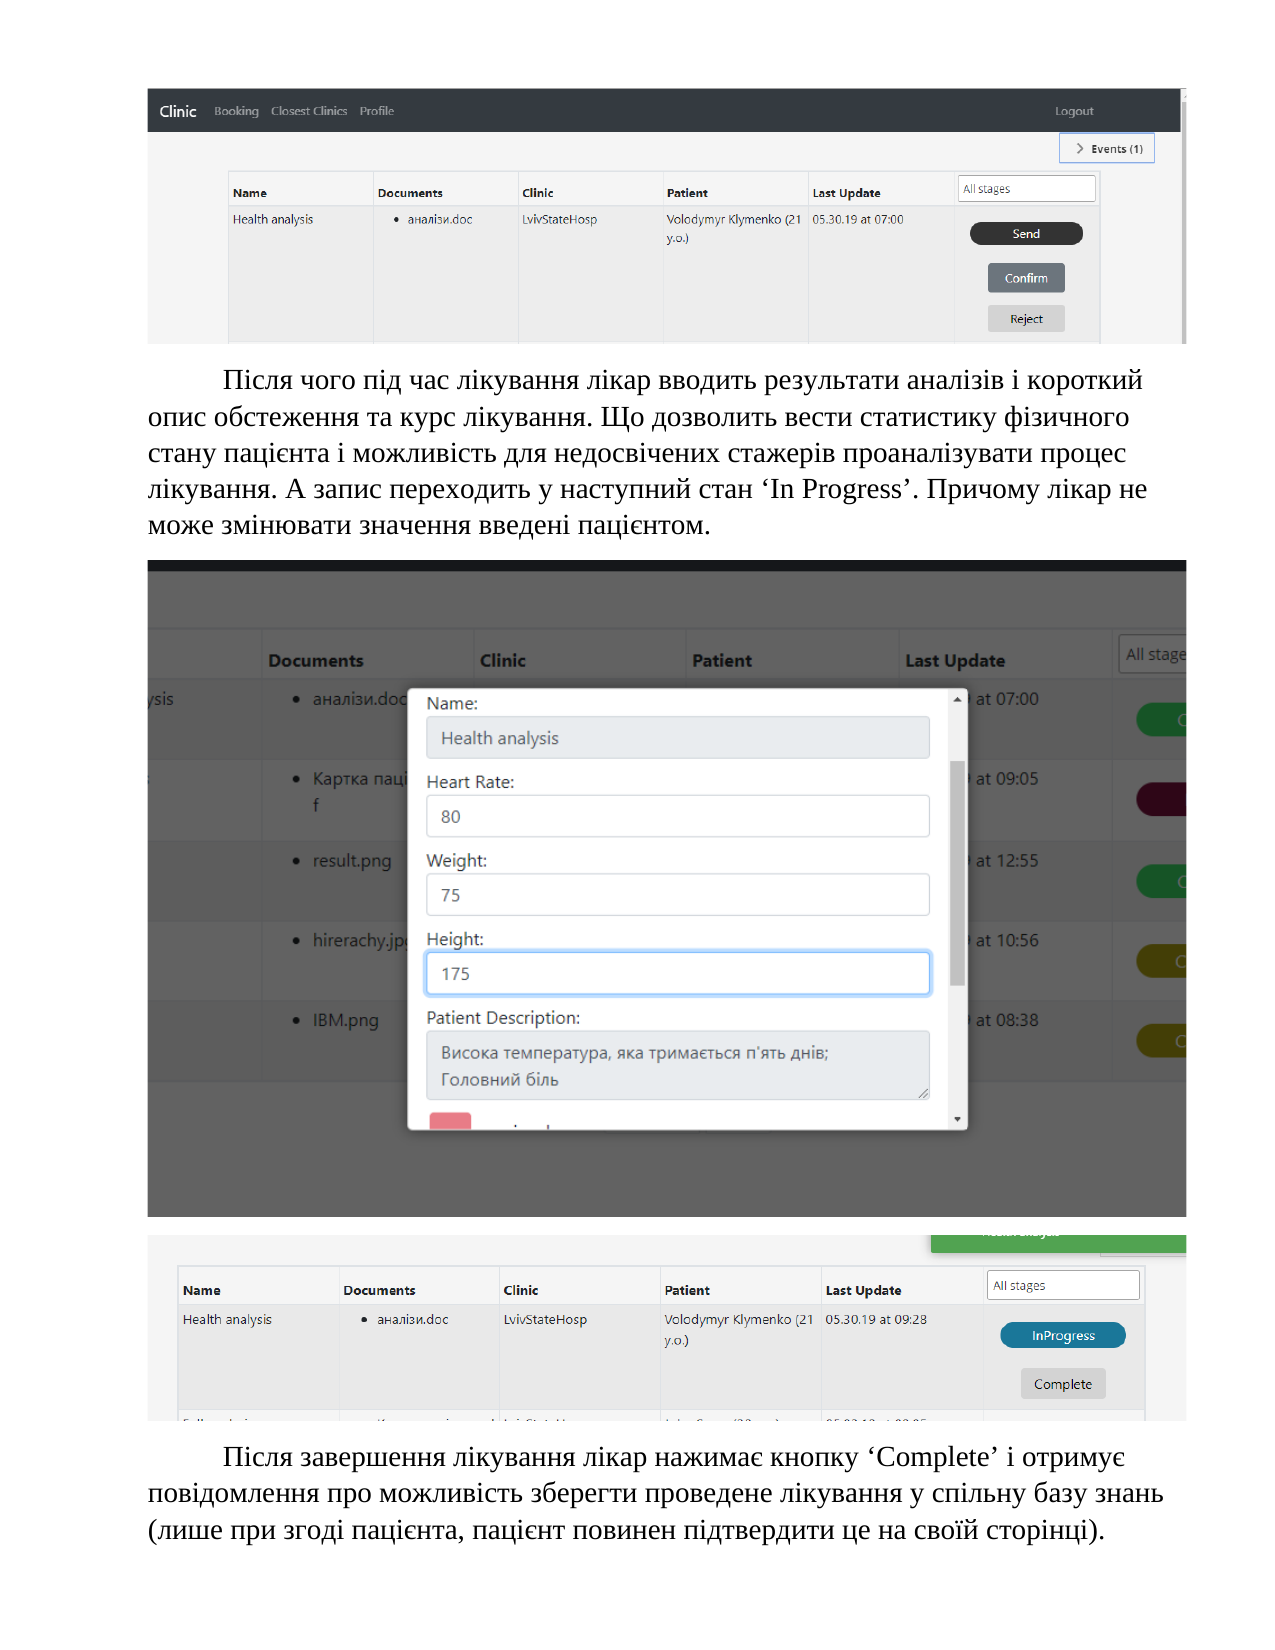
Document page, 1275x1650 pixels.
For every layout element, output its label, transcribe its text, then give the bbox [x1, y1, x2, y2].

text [148, 1439, 1186, 1545]
text Після чого під час лікування лікар вводить результати аналізів і короткий опис обстеження та курс лікування. Що дозволить вести статистику фізичного стану пацієнта і можливість для недосвічених стажерів проаналізувати процес лікування. А запис переходить у наступний стан ‘In Progress’. Причому лікар не може змінювати значення введені пацієнтом. [148, 362, 1186, 541]
picture [147, 560, 1187, 1217]
picture [147, 88, 1187, 344]
picture [147, 1235, 1187, 1421]
